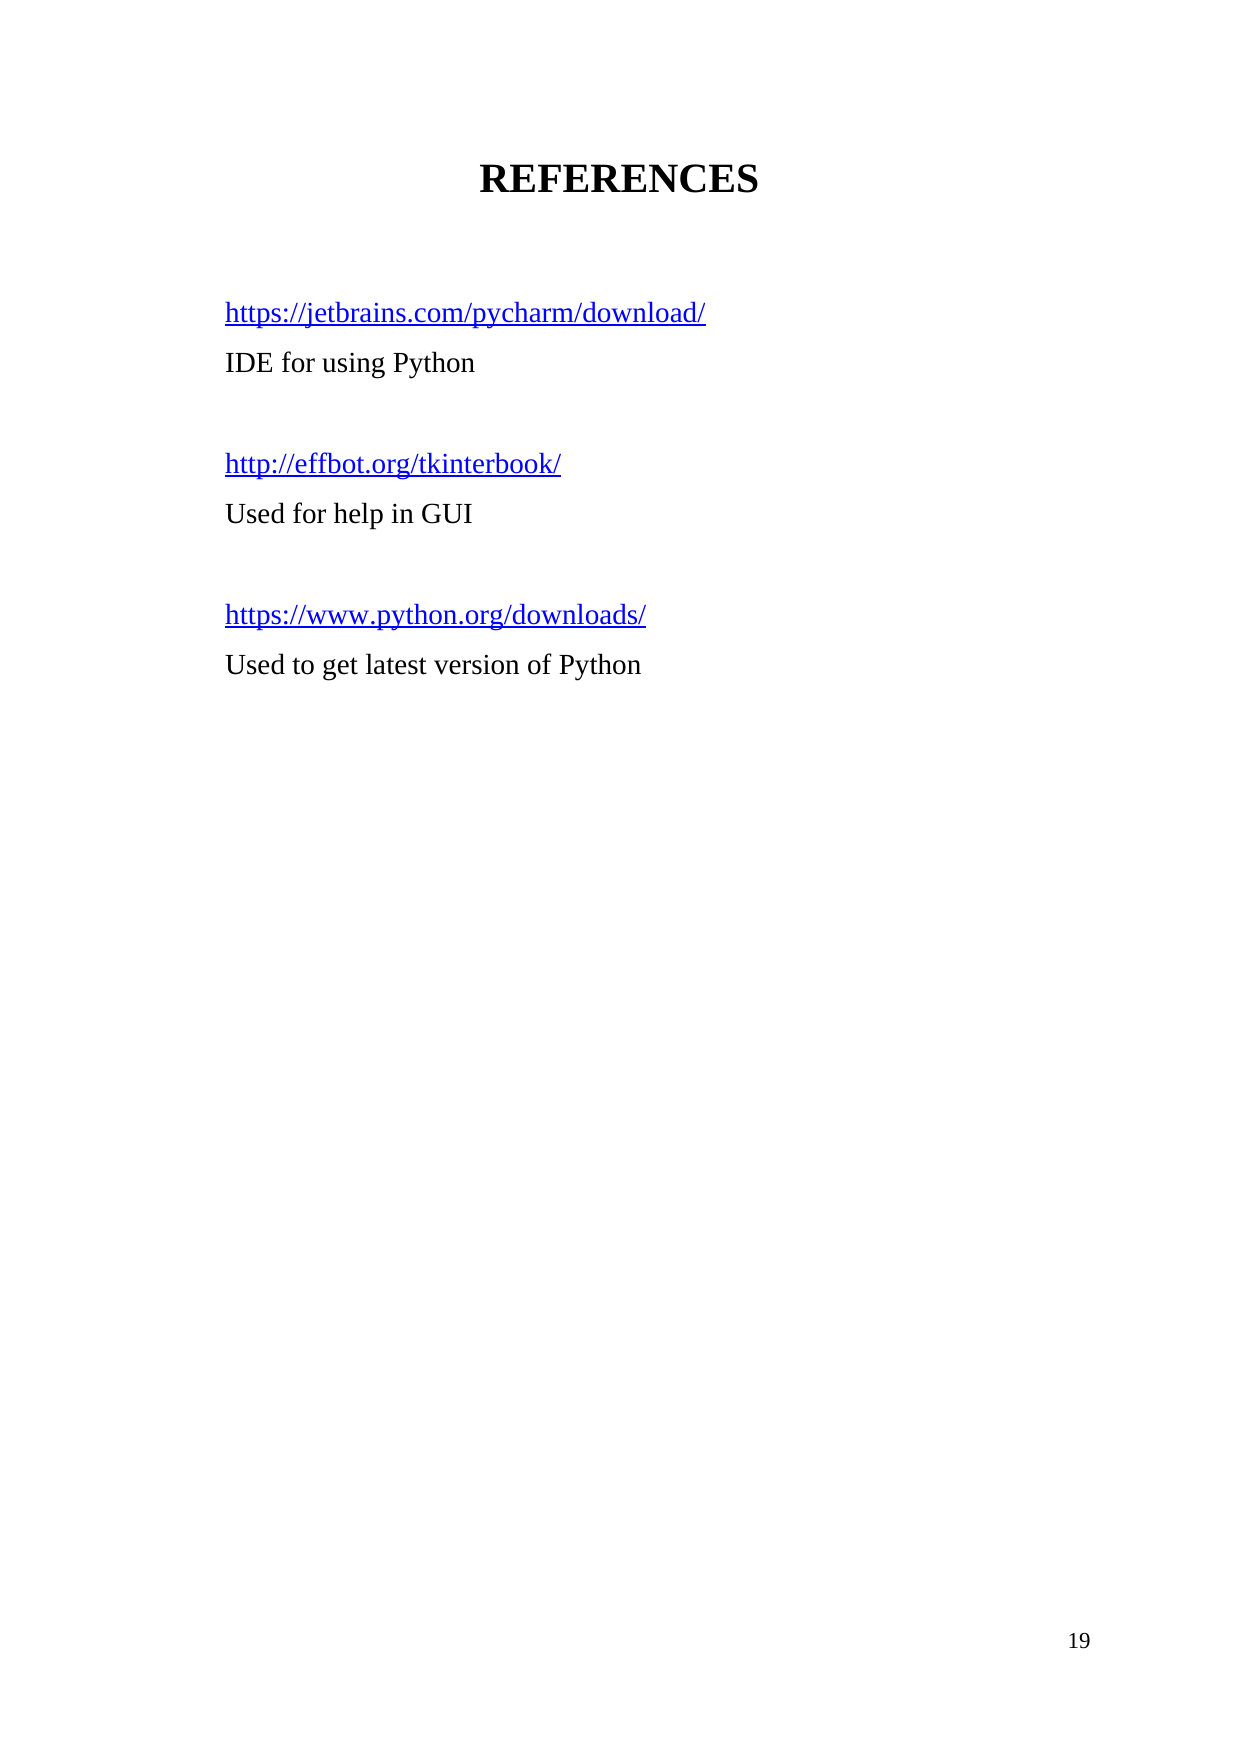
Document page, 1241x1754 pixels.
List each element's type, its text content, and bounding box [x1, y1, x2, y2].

list Used for help in GUI [225, 496, 1090, 530]
list Used to get latest version of Python [225, 647, 1090, 681]
list https://www.python.org/downloads/ [225, 597, 1090, 631]
text REFERENCES [187, 153, 1090, 201]
list http://effbot.org/tkinterbook/ [225, 446, 1090, 479]
list IDE for using Python [225, 345, 1090, 379]
list https://jetbrains.com/pycharm/download/ [225, 295, 1090, 329]
